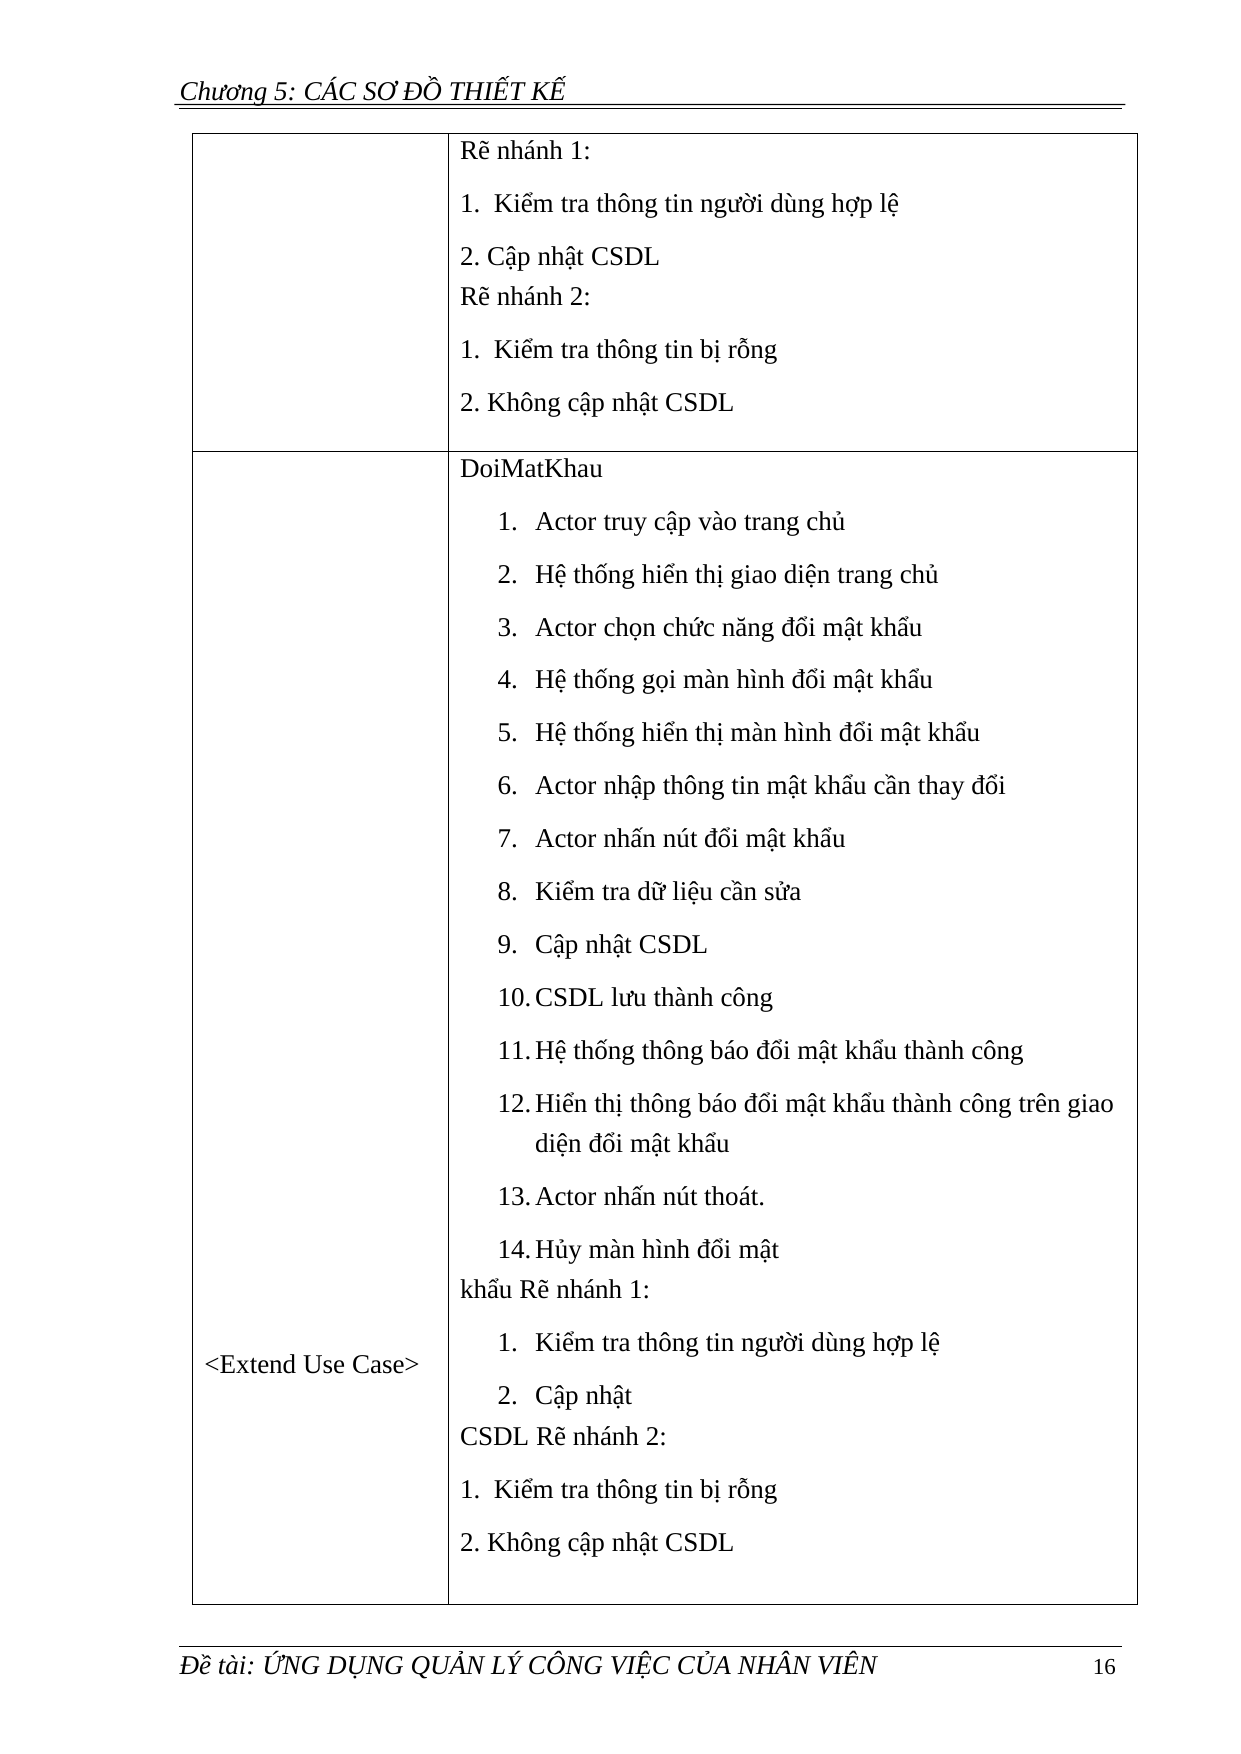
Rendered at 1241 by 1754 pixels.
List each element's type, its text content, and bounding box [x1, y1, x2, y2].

table_cell <Extend Use Case> [193, 452, 448, 1604]
table_cell [193, 134, 448, 451]
table_cell DoiMatKhau Actor truy cập vào trang chủ Hệ thống hiển thị giao diện trang chủ Actor chọn chức năng đổi mật khẩu Hệ thống gọi màn hình đổi mật khẩu Hệ thống hiển thị màn hình đổi mật khẩu Actor nhập thông tin mật khẩu cần thay đổi Actor nhấn nút đổi mật khẩu Kiểm tra dữ liệu cần sửa Cập nhật CSDL CSDL lưu thành công Hệ thống thông báo đổi mật khẩu thành công Hiển thị thông báo đổi mật khẩu thành công trên giao diện đổi mật khẩu Actor nhấn nút thoát. Hủy màn hình đổi mật khẩu Rẽ nhánh 1: Kiểm tra thông tin người dùng hợp lệ Cập nhật CSDL Rẽ nhánh 2: Kiểm tra thông tin bị rỗng Không cập nhật CSDL [449, 452, 1137, 1604]
table_cell Rẽ nhánh 1: Kiểm tra thông tin người dùng hợp lệ Cập nhật CSDL Rẽ nhánh 2: Kiểm tra thông tin bị rỗng Không cập nhật CSDL [449, 134, 1137, 451]
